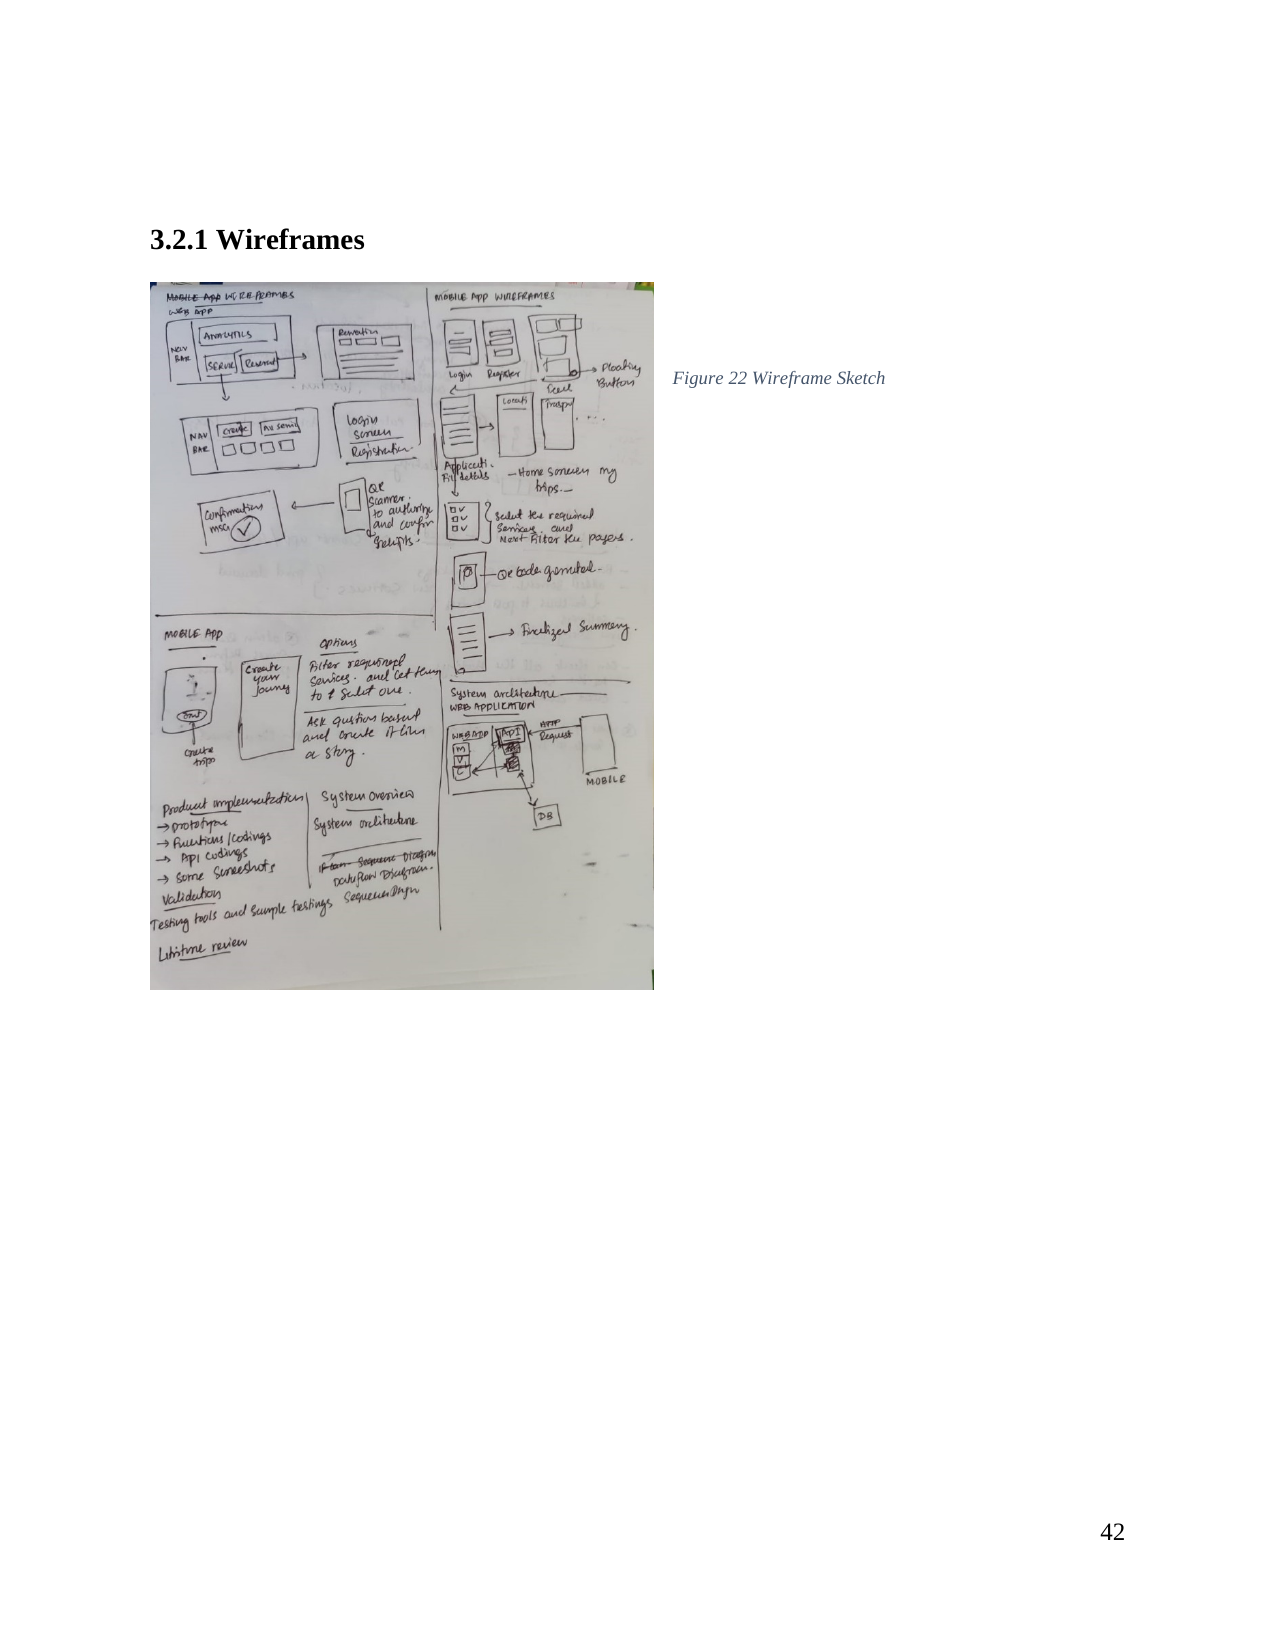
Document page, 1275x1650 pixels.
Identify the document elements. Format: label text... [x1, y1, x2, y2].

picture [150, 282, 654, 990]
subtitle 3.2.1 Wireframes [150, 222, 1125, 256]
